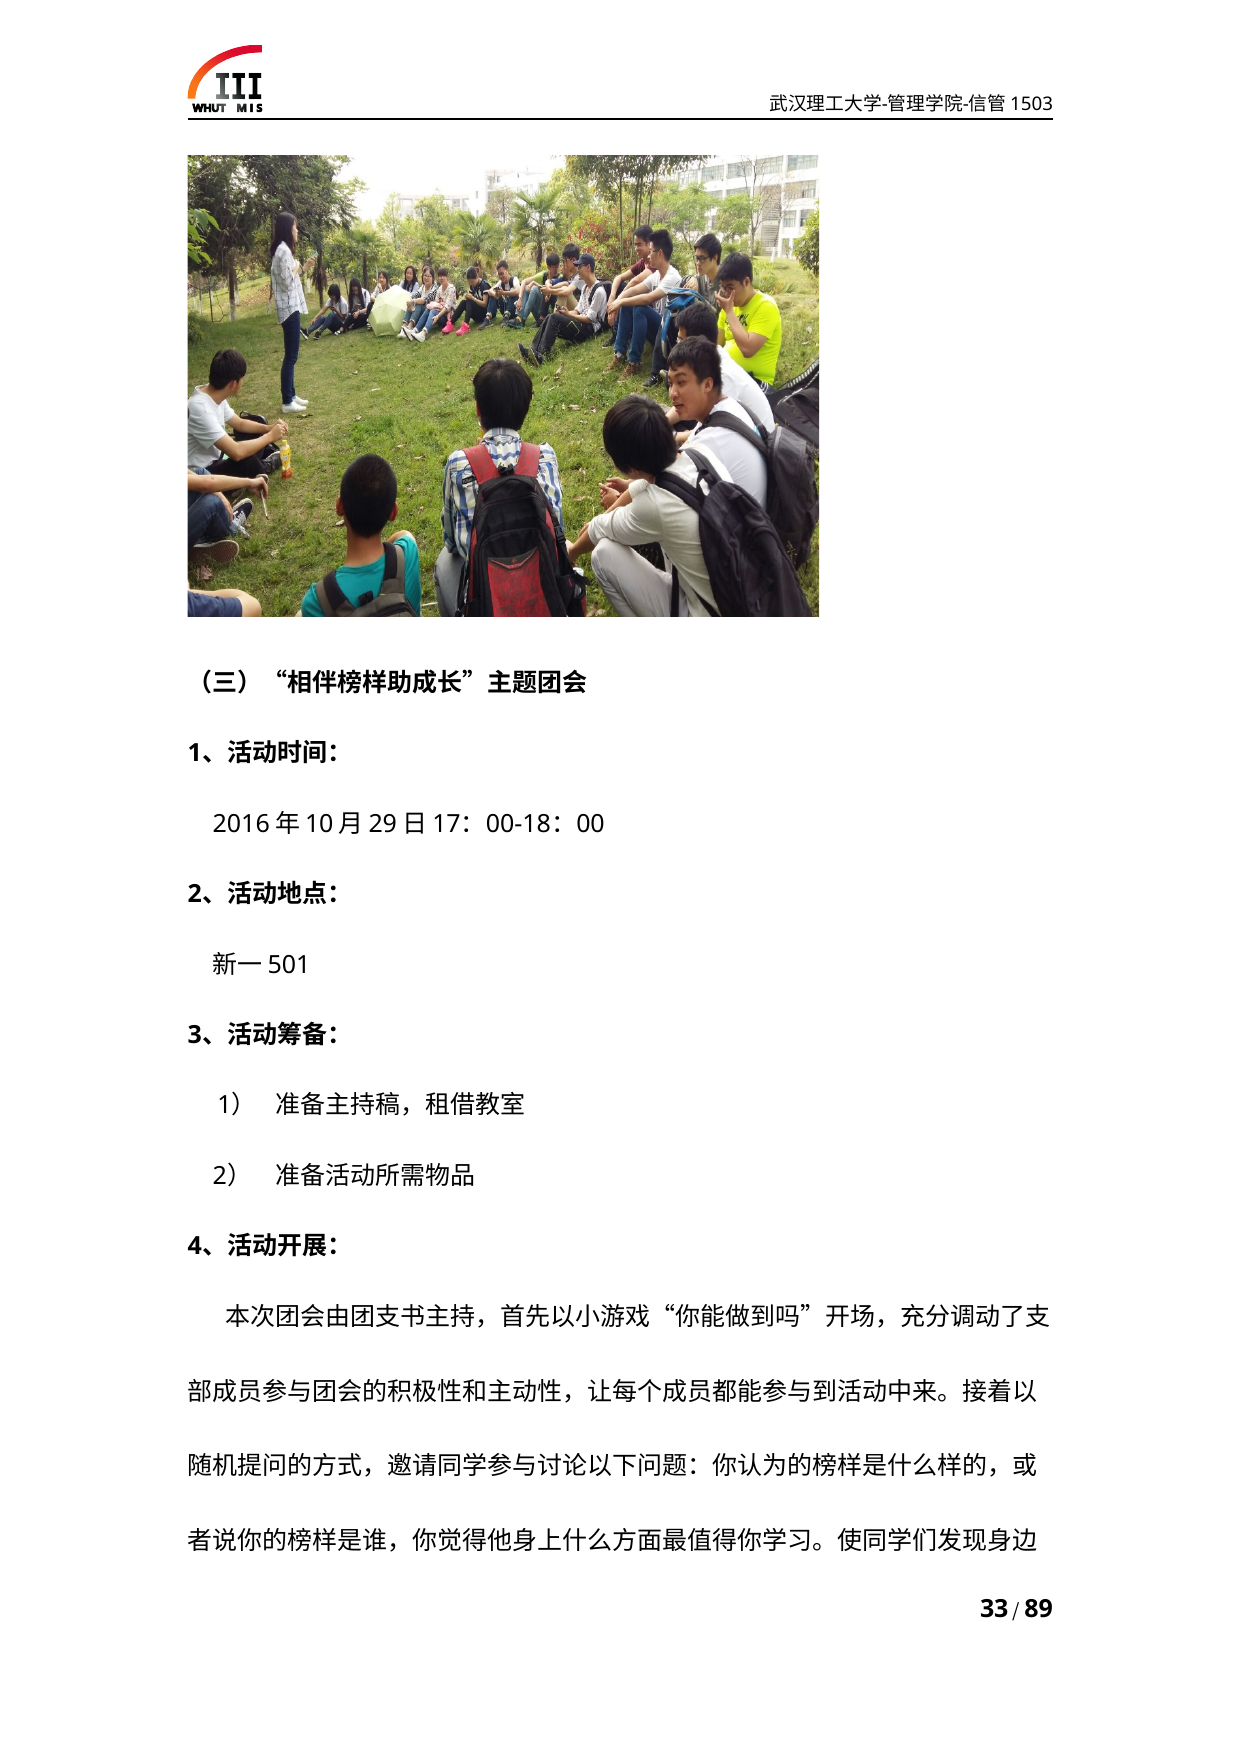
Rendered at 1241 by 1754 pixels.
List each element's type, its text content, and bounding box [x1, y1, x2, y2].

text 3、活动筹备： [187, 1000, 1053, 1065]
text 2、活动地点： [187, 859, 1053, 924]
list 准备主持稿，租借教室 [217, 1071, 1053, 1136]
text （三）“相伴榜样助成长”主题团会 [187, 648, 1053, 713]
picture [187, 45, 264, 116]
text 2016年10月29日17：00-18：00 [187, 789, 1053, 854]
text 新一501 [187, 930, 1053, 995]
text 4、活动开展： [187, 1211, 1053, 1276]
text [187, 1282, 1053, 1571]
picture [187, 155, 820, 617]
text 1、活动时间： [187, 718, 1053, 783]
list 准备活动所需物品 [187, 1141, 1053, 1206]
